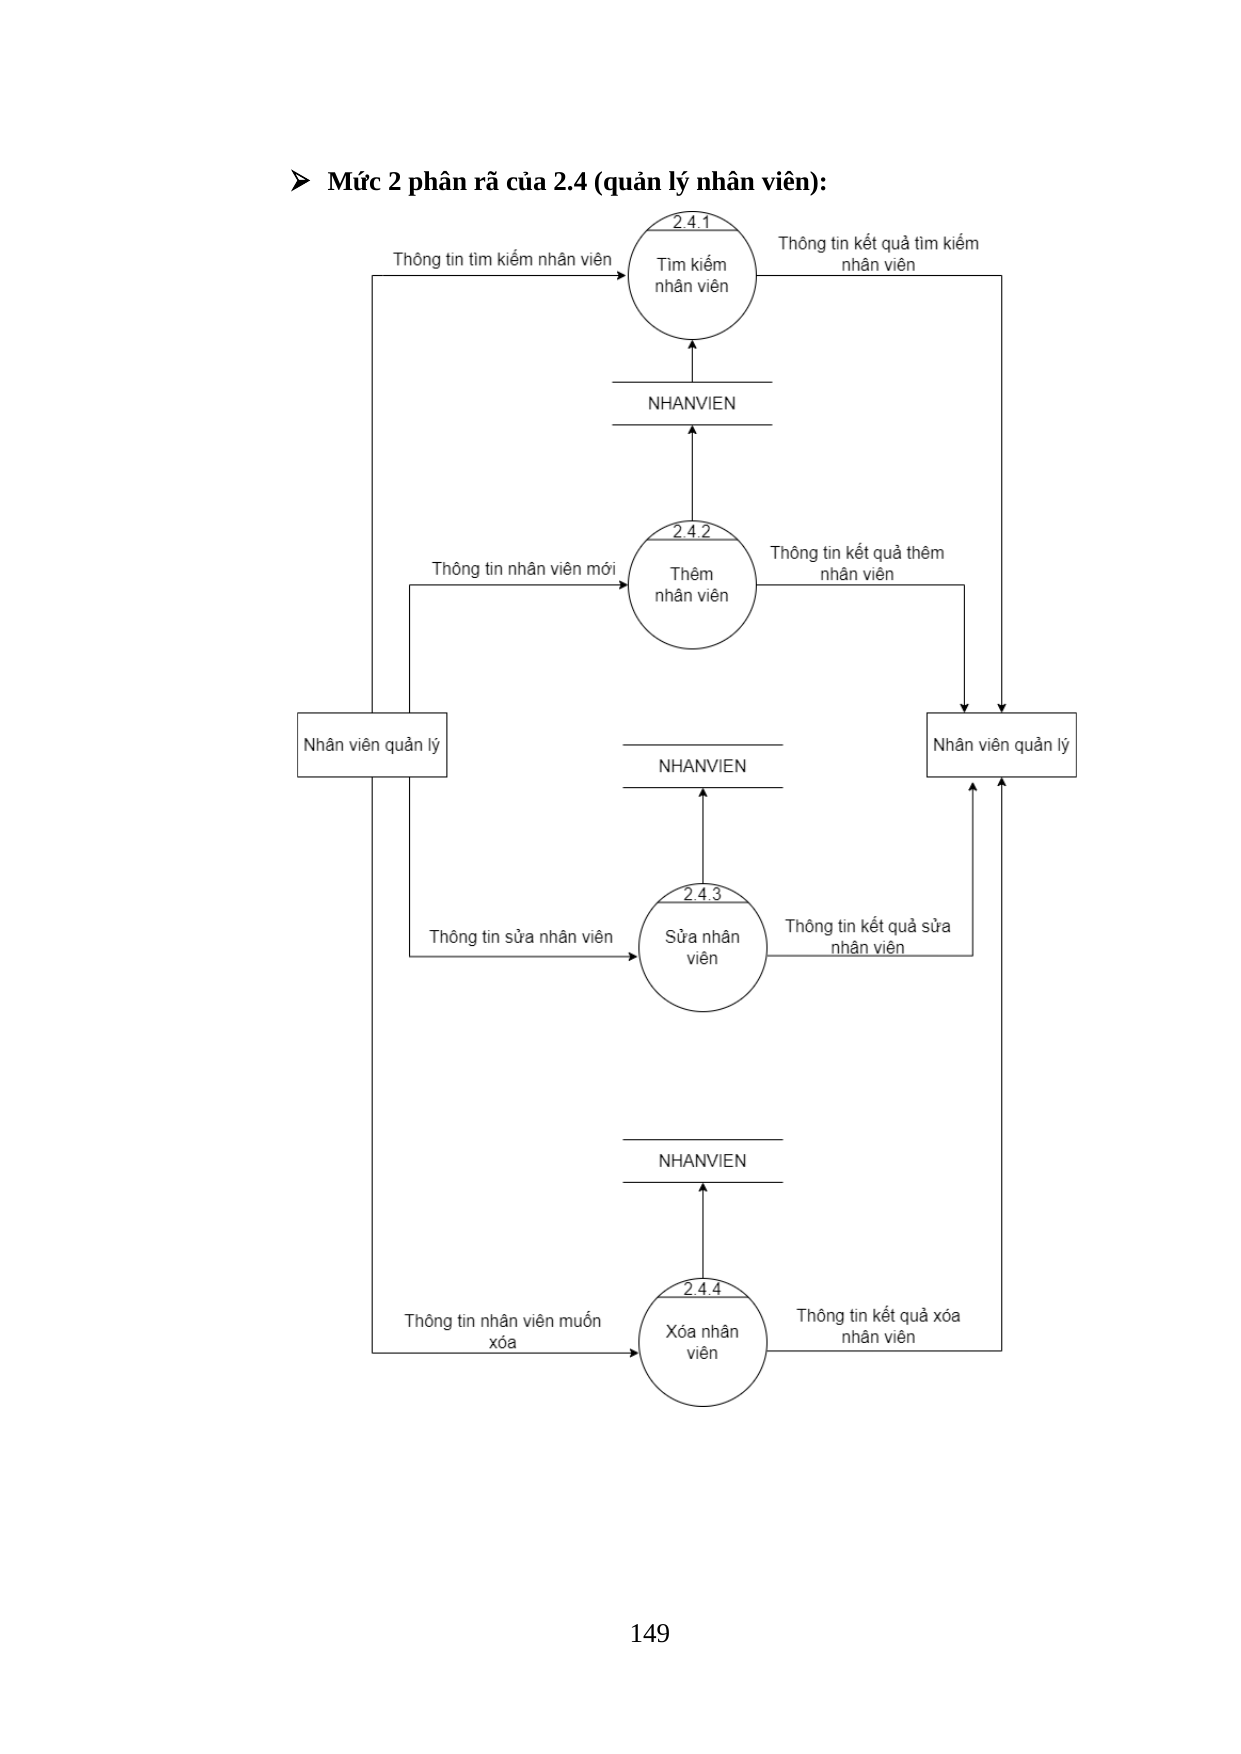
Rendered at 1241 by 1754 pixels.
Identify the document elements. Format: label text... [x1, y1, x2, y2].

list Mức 2 phân rã của 2.4 (quản lý nhân viên): [290, 165, 1122, 196]
picture [297, 211, 1077, 1407]
